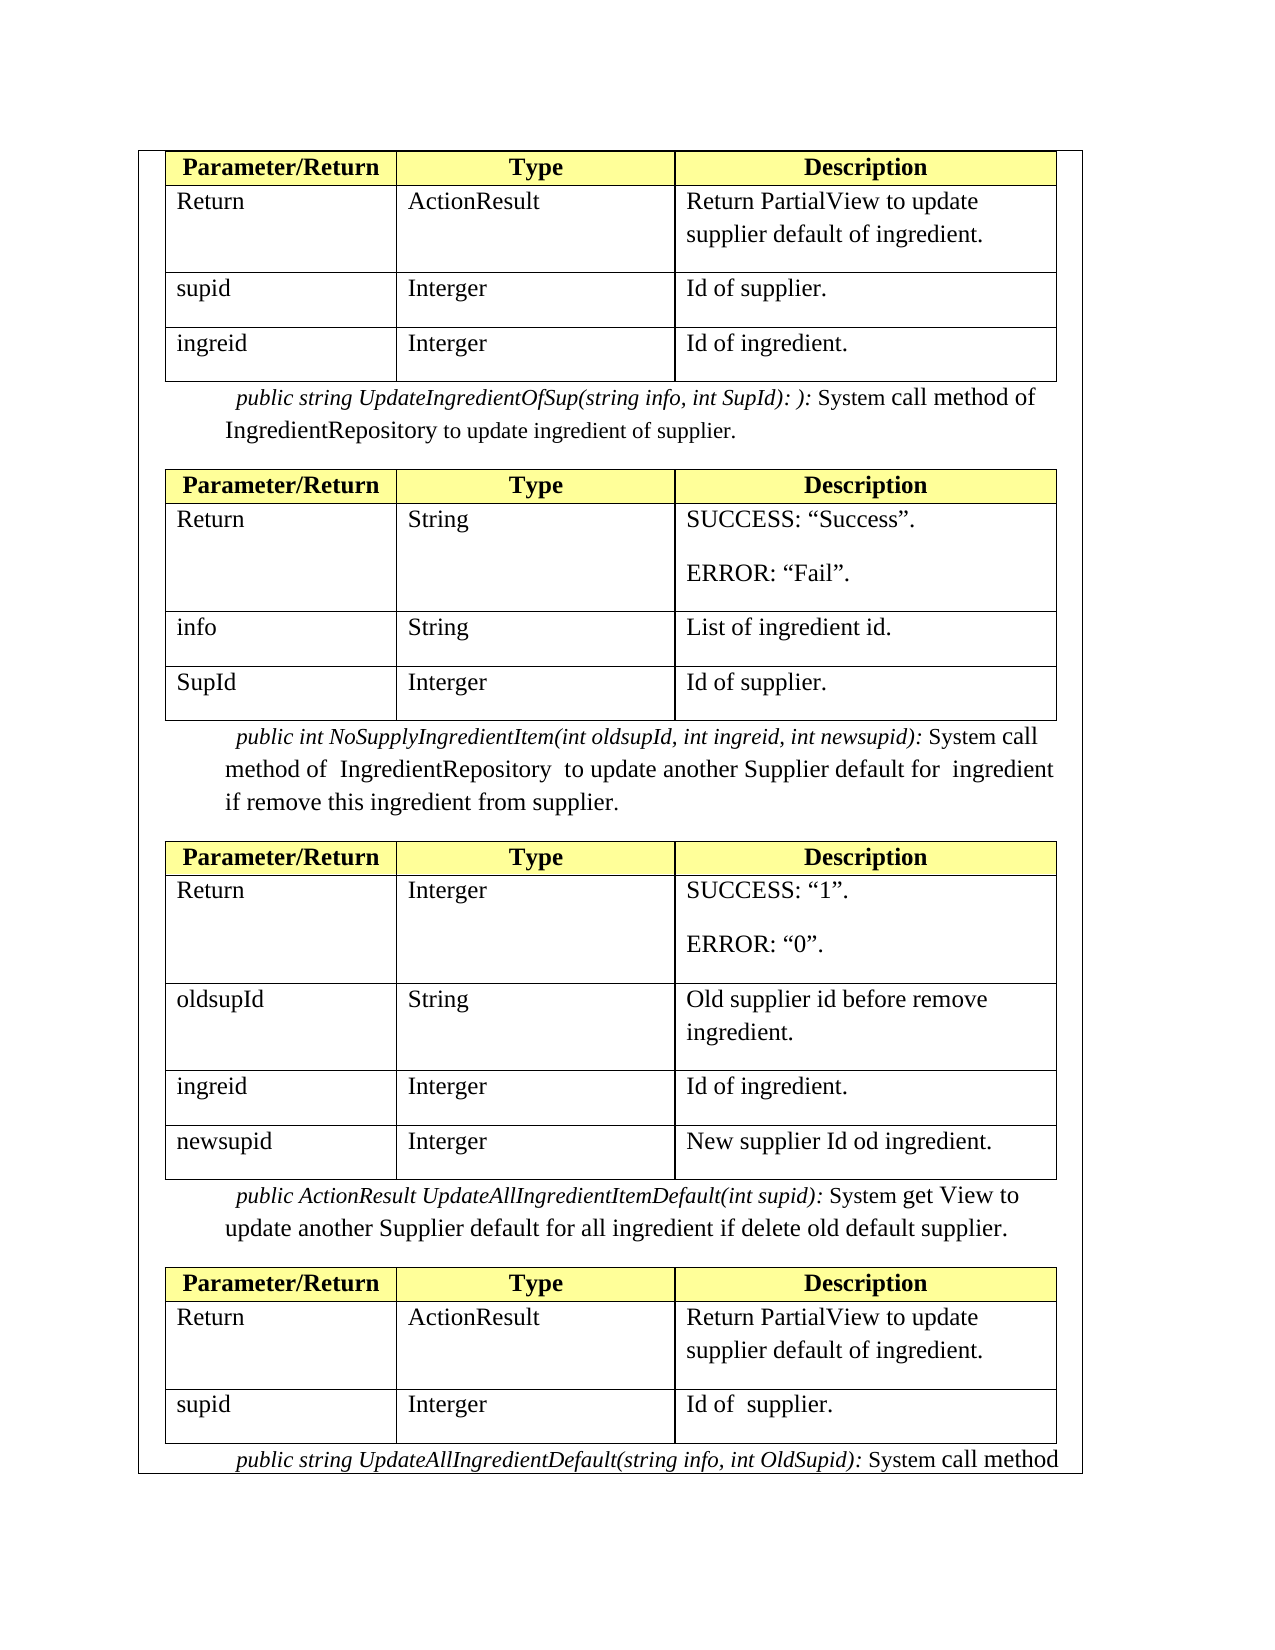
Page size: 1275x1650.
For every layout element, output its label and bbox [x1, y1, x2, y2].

table_cell [139, 151, 1082, 1473]
